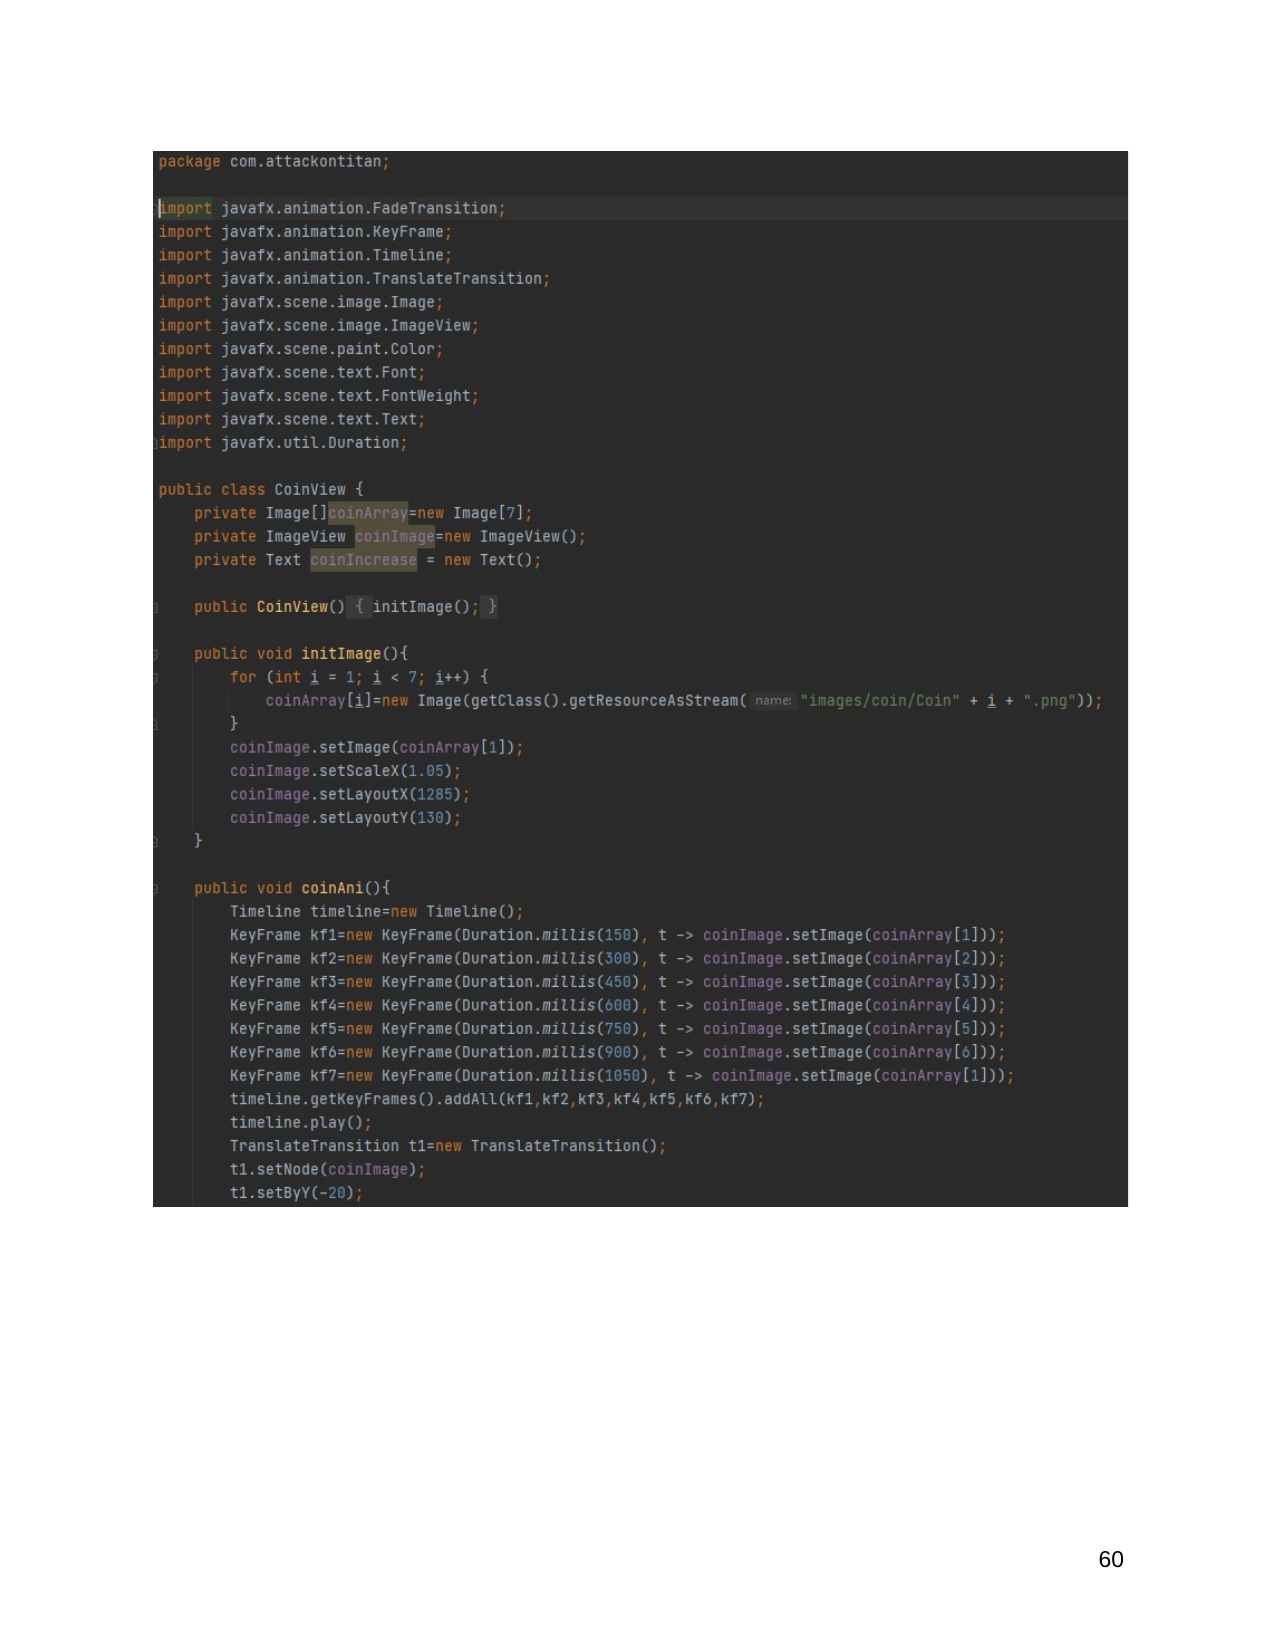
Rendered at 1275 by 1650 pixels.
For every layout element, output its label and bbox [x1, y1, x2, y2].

picture [153, 151, 1129, 1207]
